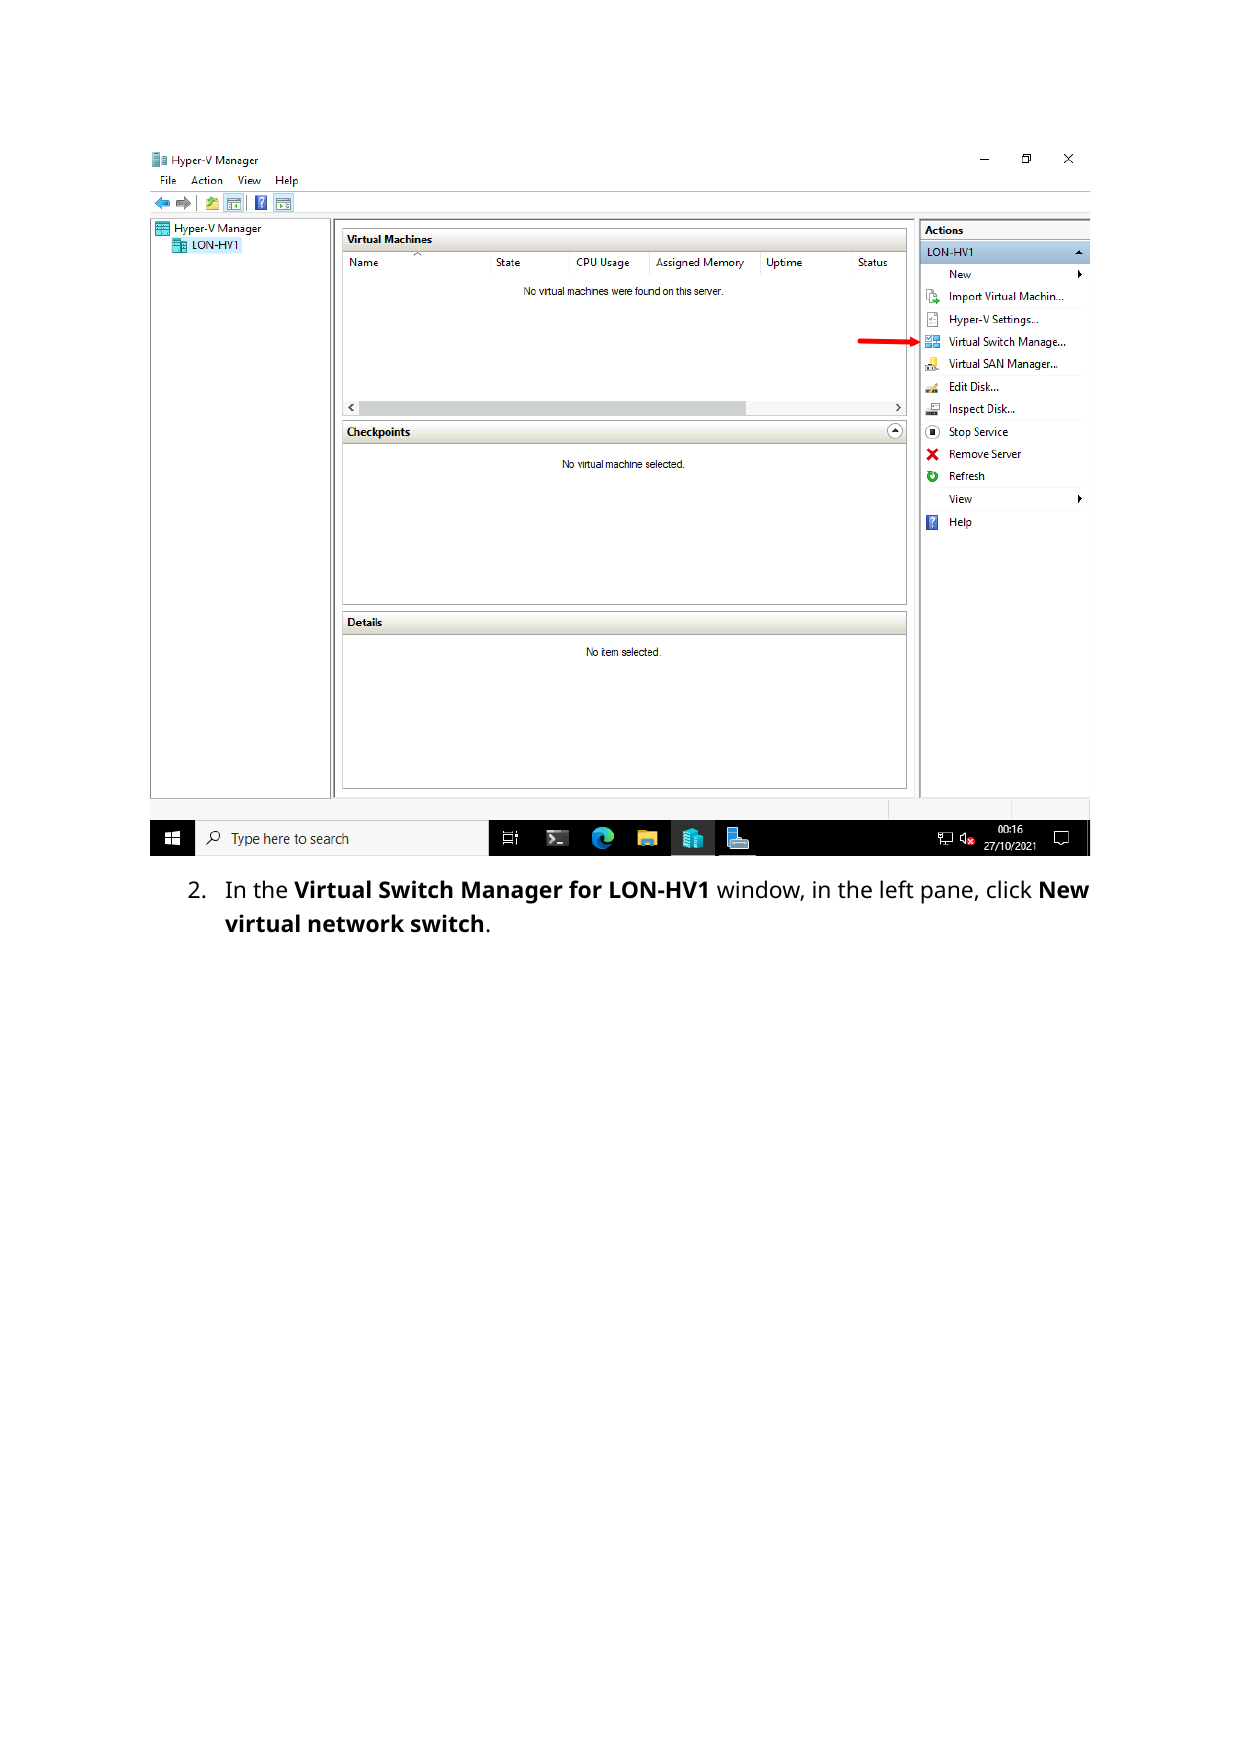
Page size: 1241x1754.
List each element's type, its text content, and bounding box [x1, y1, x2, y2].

picture [150, 150, 1091, 856]
list In the Virtual Switch Manager for LON-HV1 window, in the left pane, click New virtual network switch. [187, 874, 1090, 939]
